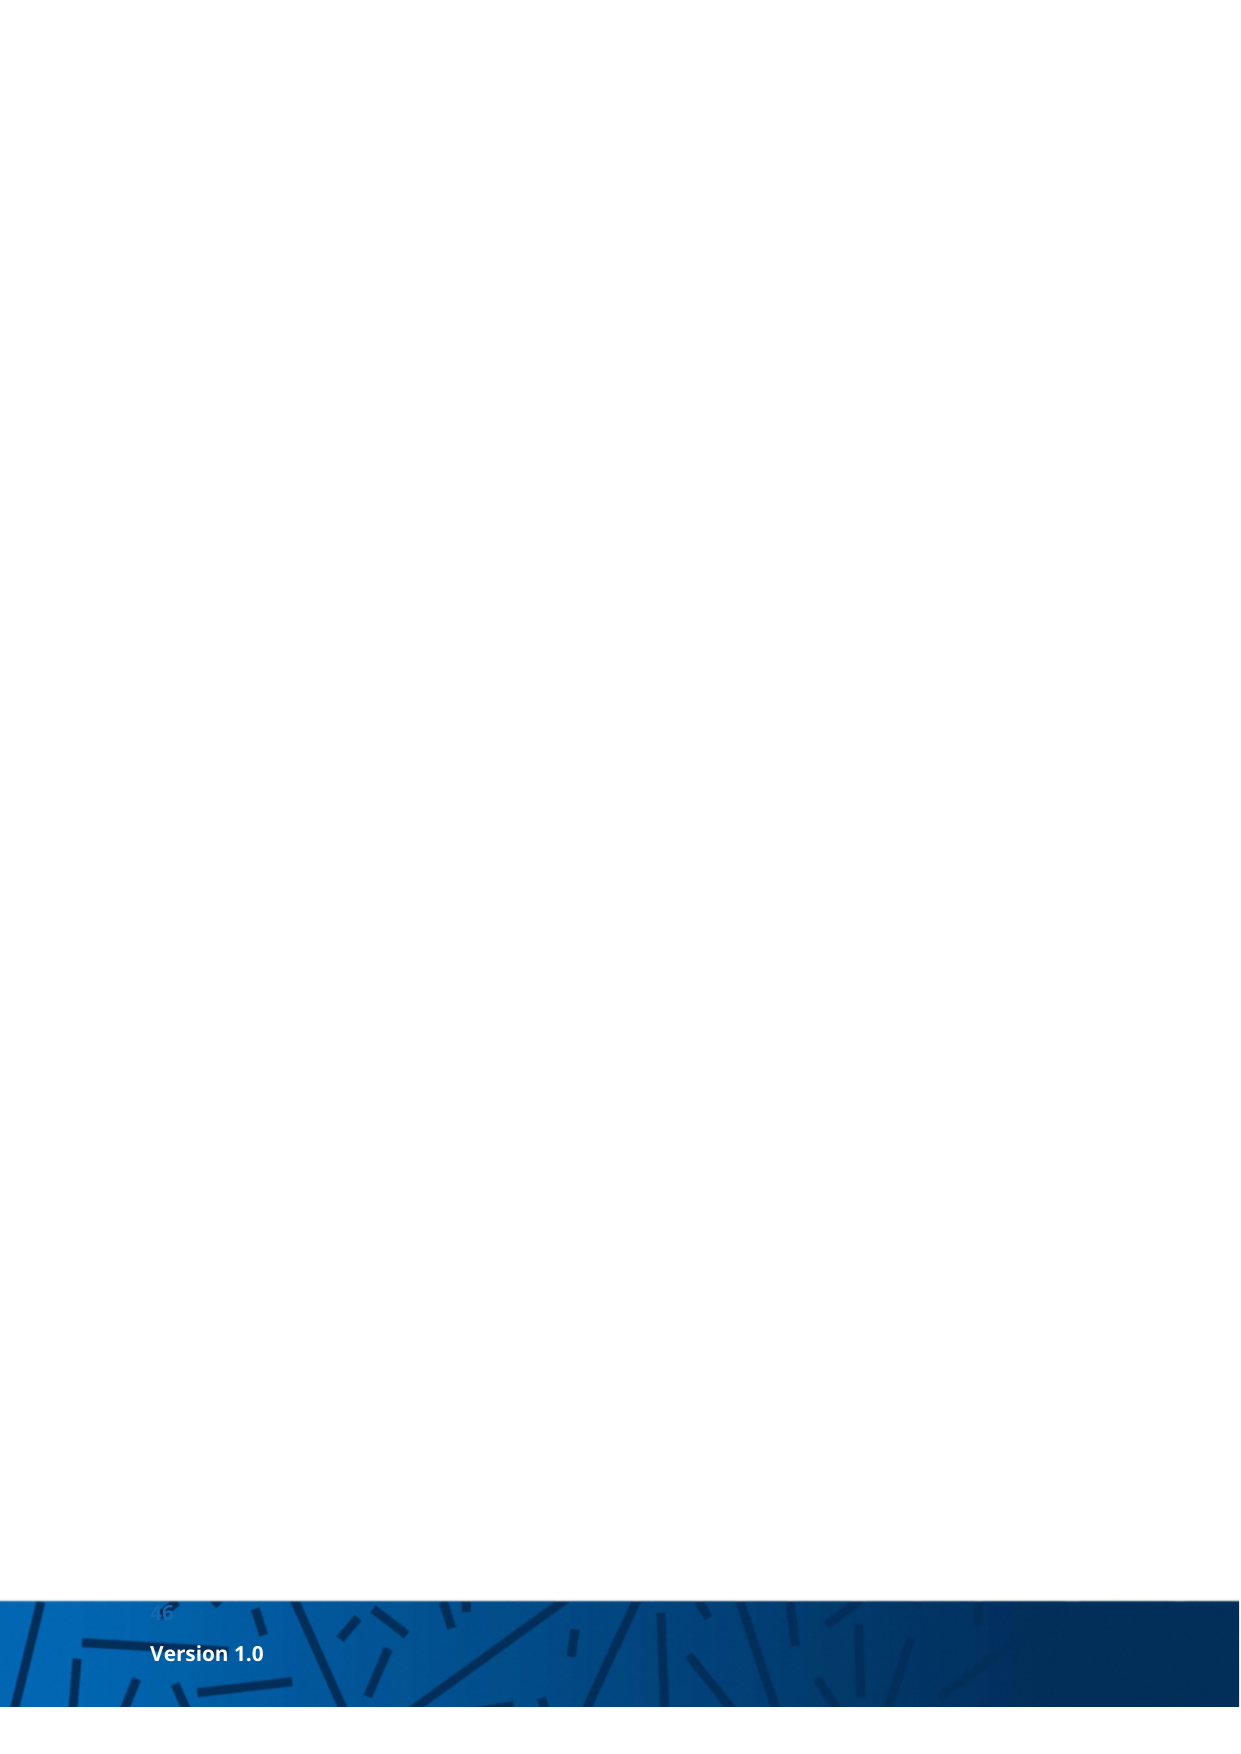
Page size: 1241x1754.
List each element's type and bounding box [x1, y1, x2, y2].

picture [0, 1598, 1240, 1707]
